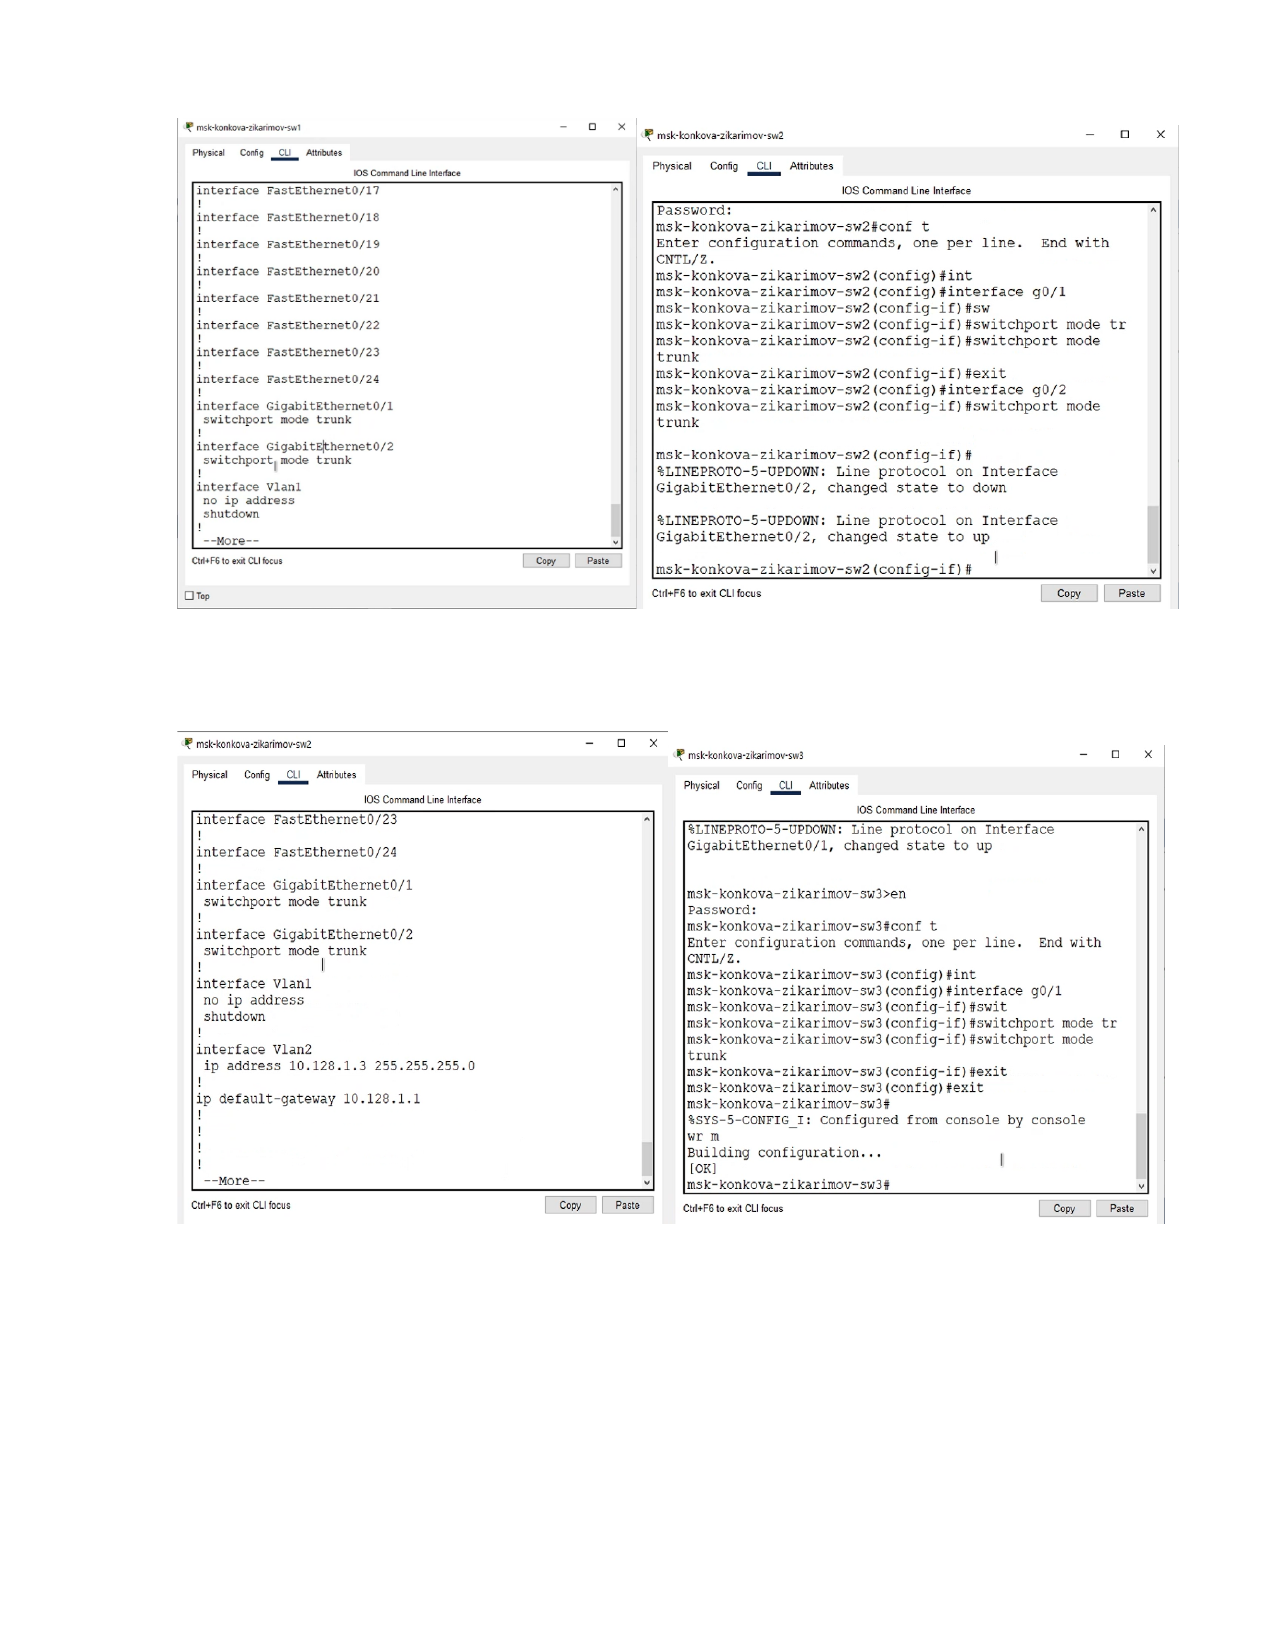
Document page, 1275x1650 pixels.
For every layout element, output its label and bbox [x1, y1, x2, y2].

picture [177, 731, 1165, 1224]
picture [177, 118, 1179, 609]
